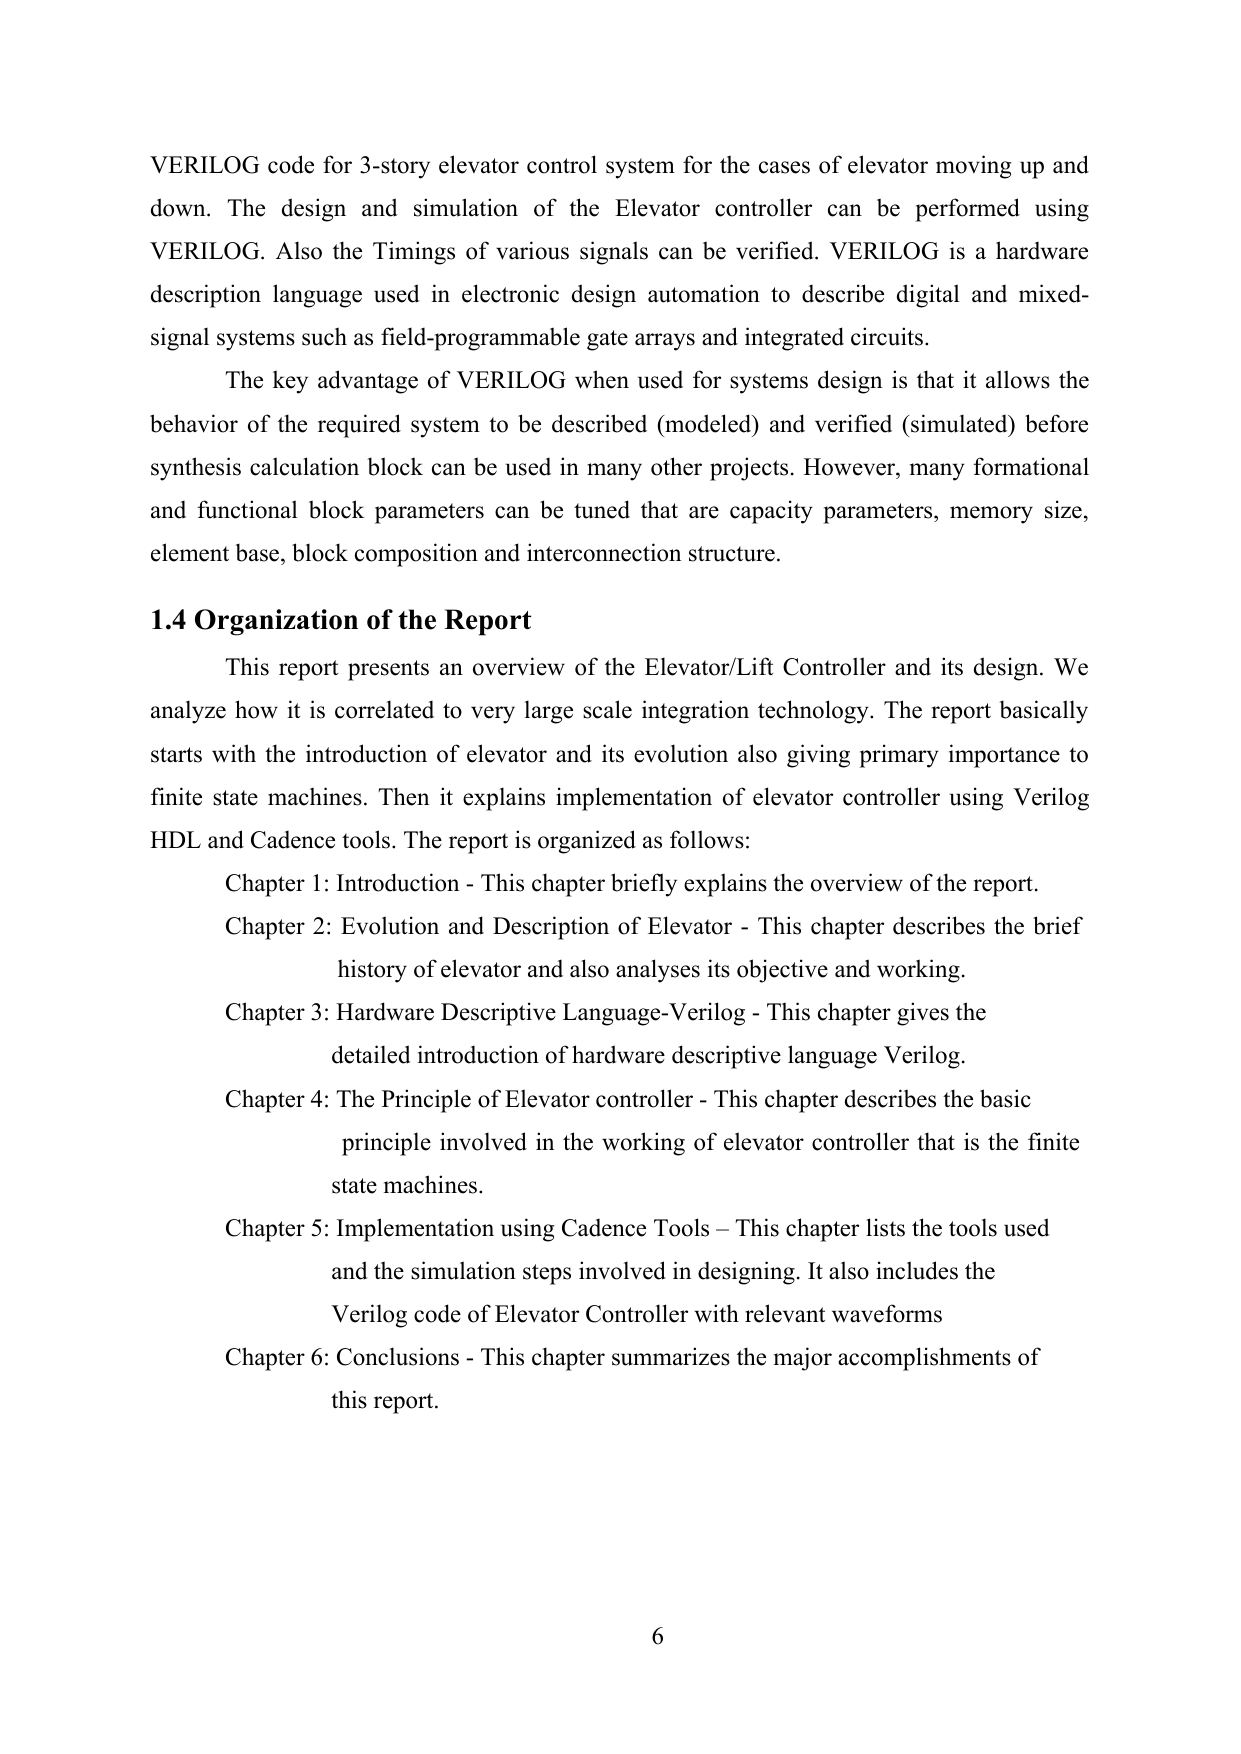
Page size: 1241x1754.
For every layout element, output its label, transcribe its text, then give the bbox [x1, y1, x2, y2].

text Chapter 2: Evolution and Description of Elevator - This chapter describes the brief history of elevator and also analyses its objective and working. [150, 911, 1090, 983]
text Chapter 4: The Principle of Elevator controller - This chapter describes the basic principle involved in the working of elevator controller that is the finite state machines. [150, 1084, 1090, 1199]
subtitle Organization of the Report [150, 602, 1090, 636]
text and the simulation steps involved in designing. It also includes the Verilog code of Elevator Controller with relevant waveforms [150, 1256, 1090, 1328]
text Chapter 5: Implementation using Cadence Tools – This chapter lists the tools used [150, 1213, 1090, 1242]
text This report presents an overview of the Elevator/Lift Controller and its design. We analyze how it is correlated to very large scale integration technology. The report basically starts with the introduction of elevator and its evolution also giving primary importance to finite state machines. Then it explains implementation of elevator controller using Verilog HDL and Cadence tools. The report is organized as follows: [150, 652, 1090, 854]
text Chapter 1: Introduction - This chapter briefly explains the overview of the report. [150, 868, 1090, 897]
text Chapter 3: Hardware Descriptive Language-Verilog - This chapter gives the detailed introduction of hardware descriptive language Verilog. [150, 997, 1090, 1069]
text The key advantage of VERILOG when used for systems design is that it allows the behavior of the required system to be described (modeled) and verified (simulated) before synthesis calculation block can be used in many other projects. However, many formational and functional block parameters can be tuned that are capacity parameters, memory size, element base, block composition and interconnection structure. [150, 366, 1090, 567]
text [150, 150, 1090, 351]
text Chapter 6: Conclusions - This chapter summarizes the major accomplishments of this report. [150, 1342, 1090, 1414]
